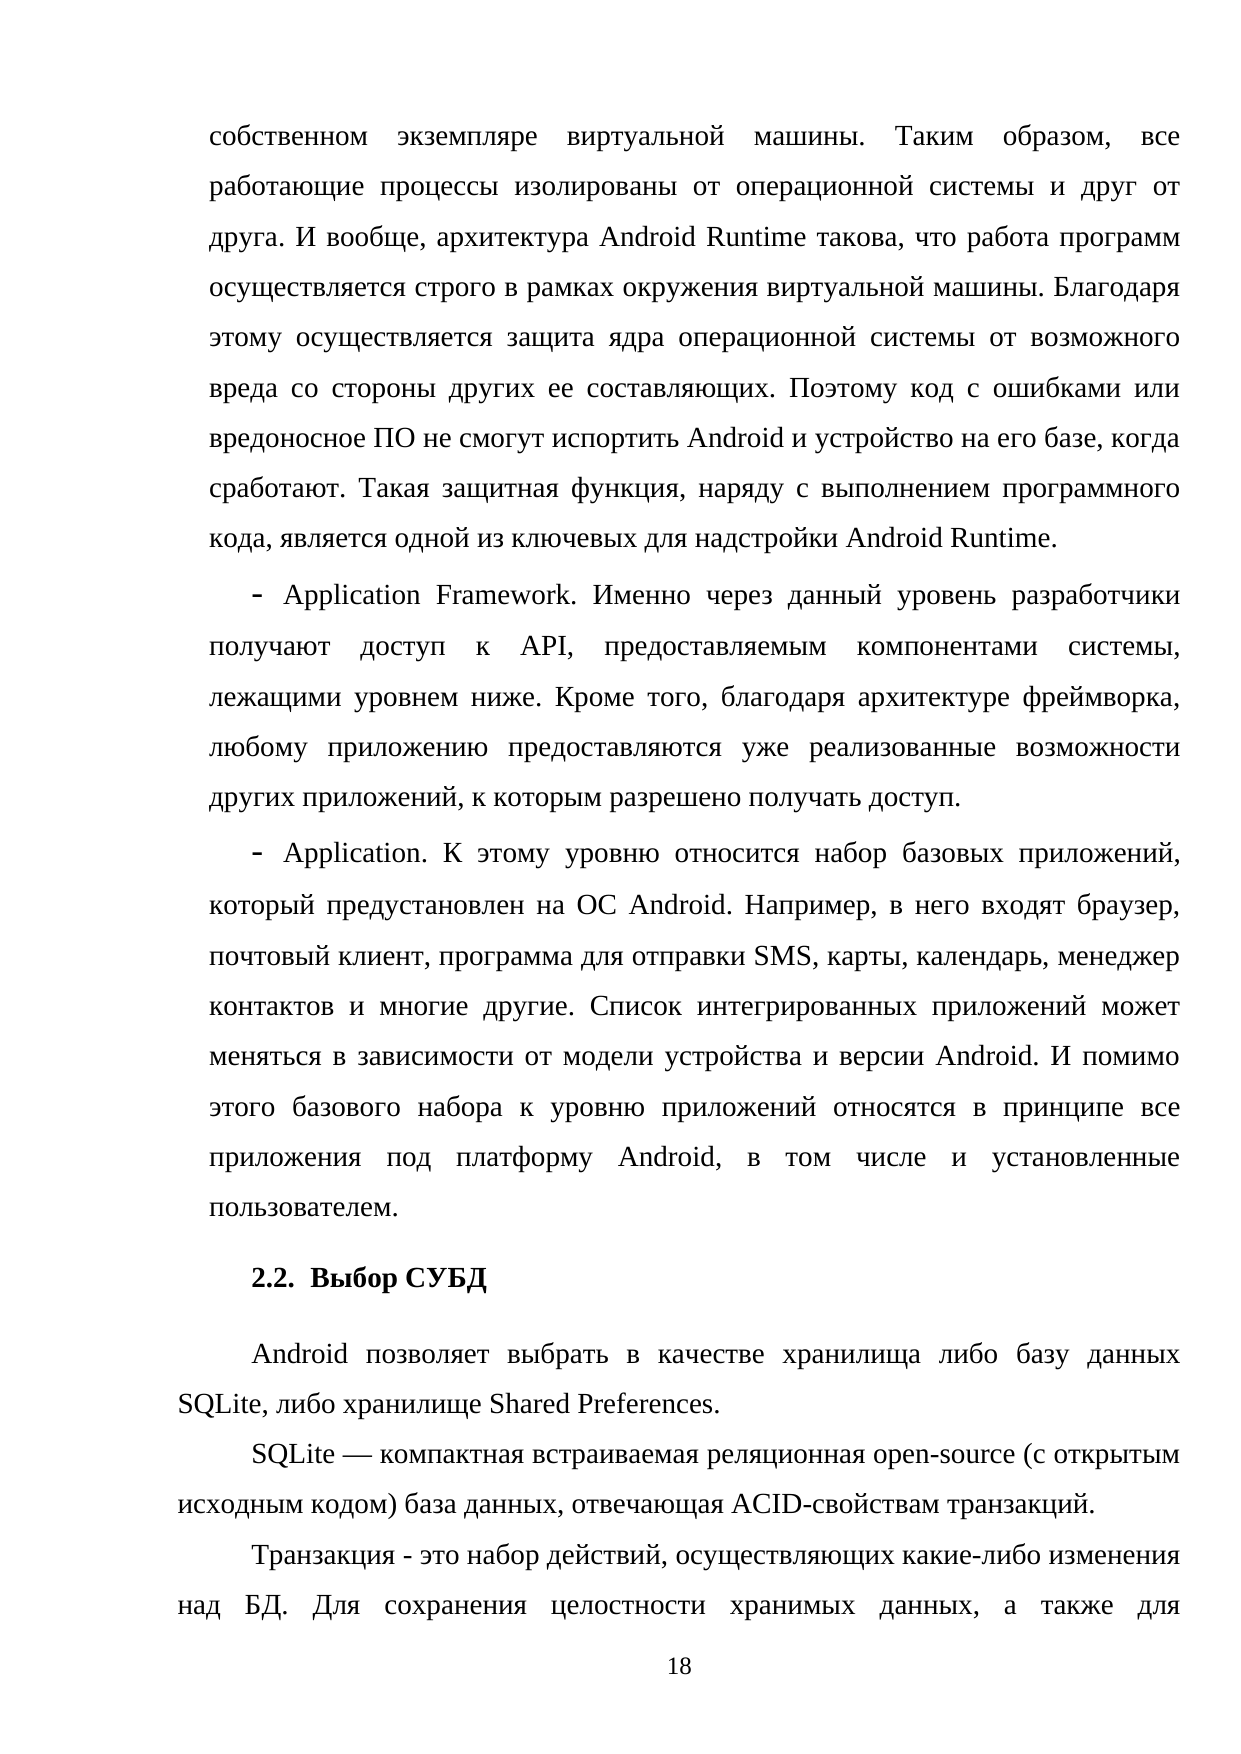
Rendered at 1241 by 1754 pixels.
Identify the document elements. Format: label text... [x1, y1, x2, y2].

list Application. К этому уровню относится набор базовых приложений, который предустановлен на ОС Android. Например, в него входят браузер, почтовый клиент, программа для отправки SMS, карты, календарь, менеджер контактов и многие другие. Список интегрированных приложений может меняться в зависимости от модели устройства и версии Android. И помимо этого базового набора к уровню приложений относятся в принципе все приложения под платформу Android, в том числе и установленные пользователем. [209, 830, 1181, 1223]
list Application Framework. Именно через данный уровень разработчики получают доступ к API, предоставляемым компонентами системы, лежащими уровнем ниже. Кроме того, благодаря архитектуре фреймворка, любому приложению предоставляются уже реализованные возможности других приложений, к которым разрешено получать доступ. [209, 571, 1181, 813]
text Android позволяет выбрать в качестве хранилища либо базу данных SQLite, либо хранилище Shared Preferences. [177, 1336, 1181, 1419]
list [209, 118, 1181, 554]
subtitle Выбор СУБД [236, 1260, 1181, 1294]
text SQLite — компактная встраиваемая реляционная open-source (с открытым исходным кодом) база данных, отвечающая ACID-свойствам транзакций. [177, 1436, 1181, 1520]
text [177, 1537, 1181, 1621]
